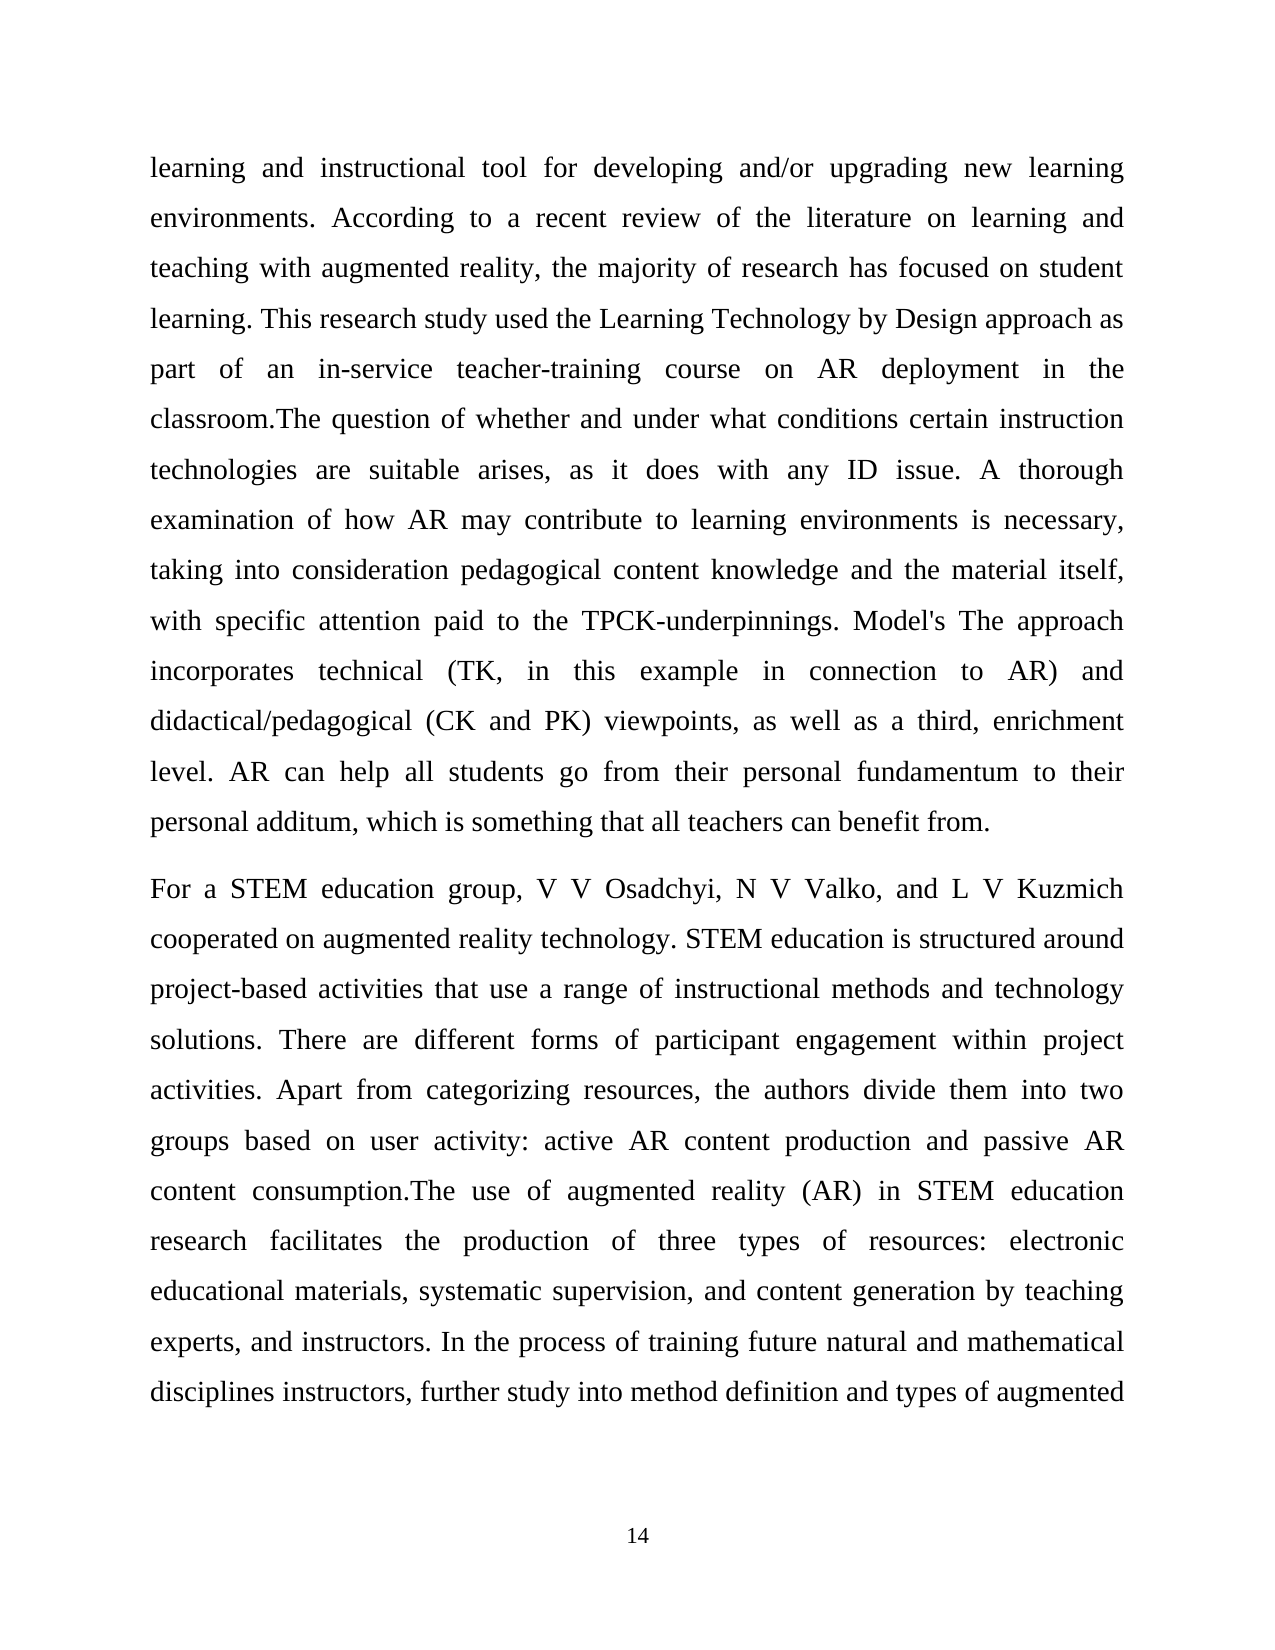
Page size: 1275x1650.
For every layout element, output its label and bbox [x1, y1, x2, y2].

text [150, 150, 1125, 838]
text [150, 871, 1125, 1408]
